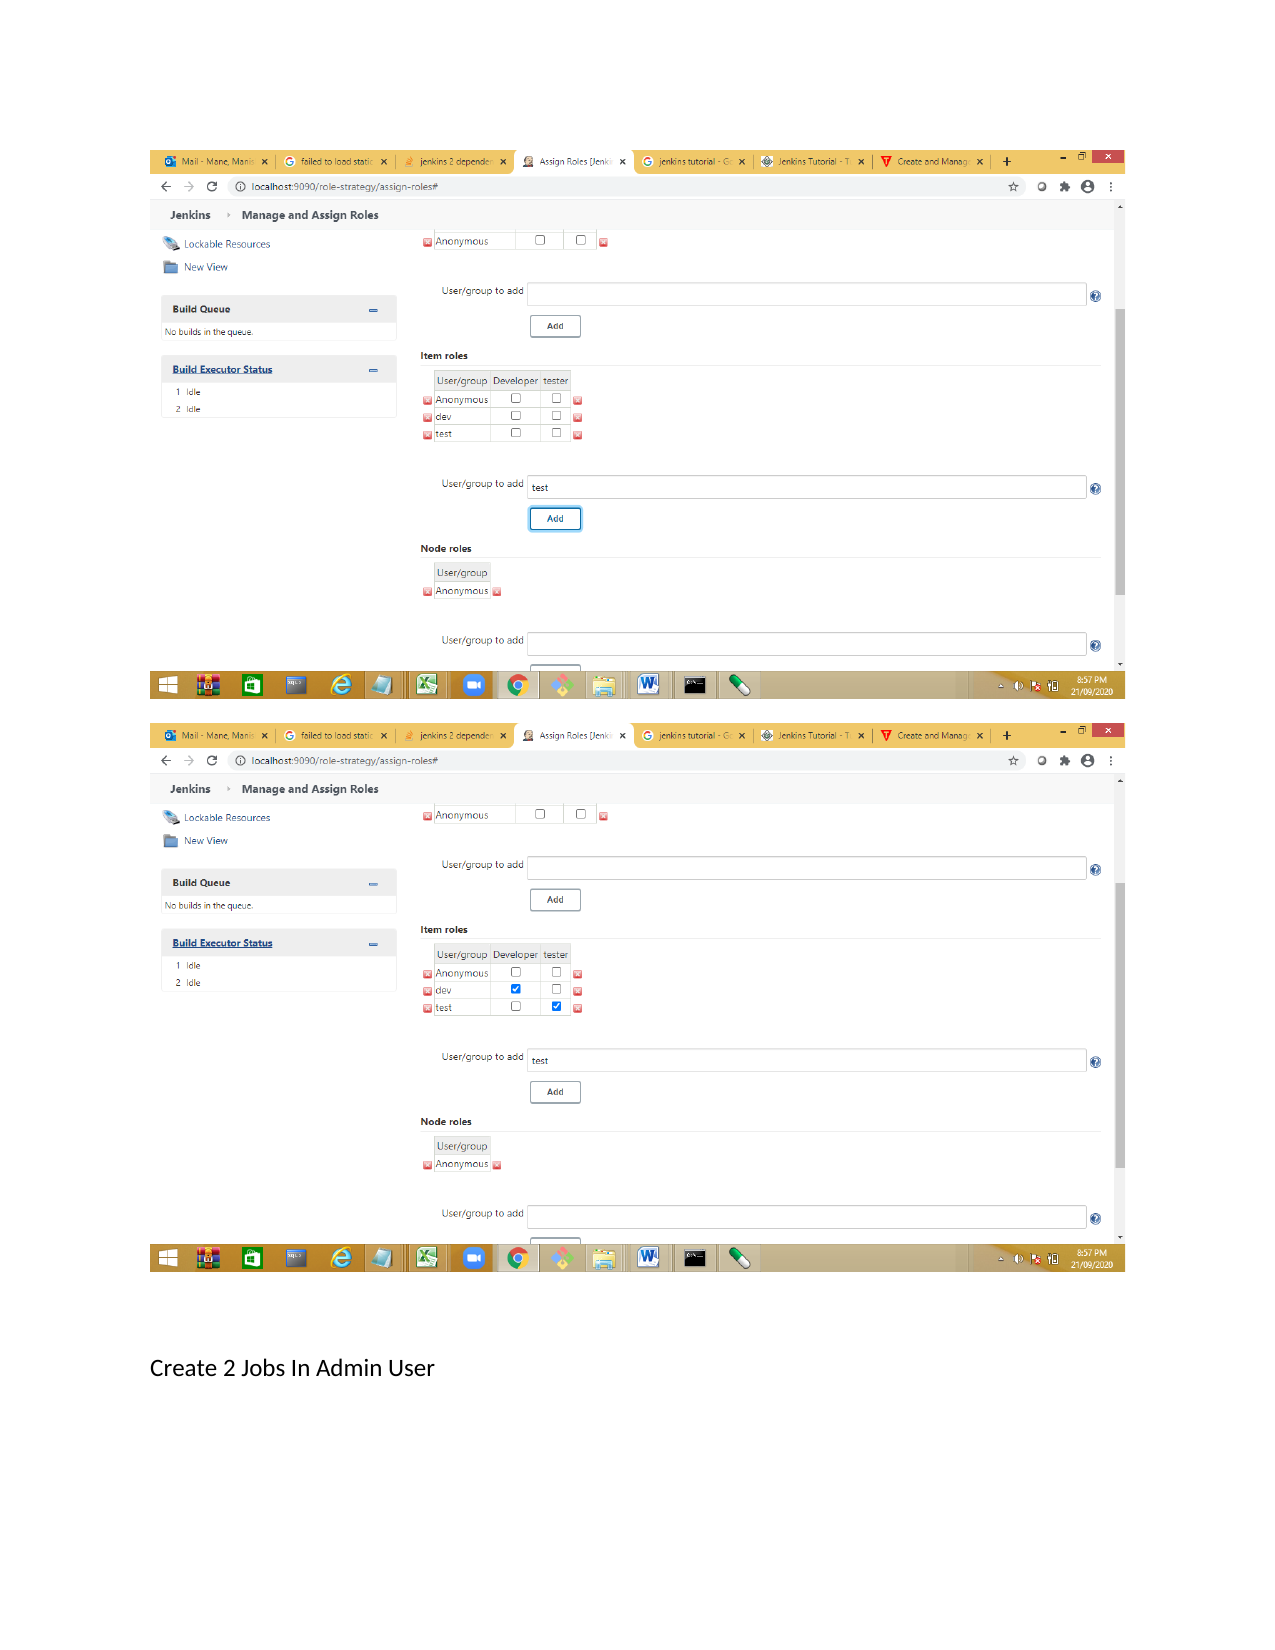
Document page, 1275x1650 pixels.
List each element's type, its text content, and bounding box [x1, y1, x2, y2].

picture [150, 150, 1125, 699]
text Create 2 Jobs In Admin User [150, 1352, 1125, 1383]
picture [150, 723, 1125, 1272]
